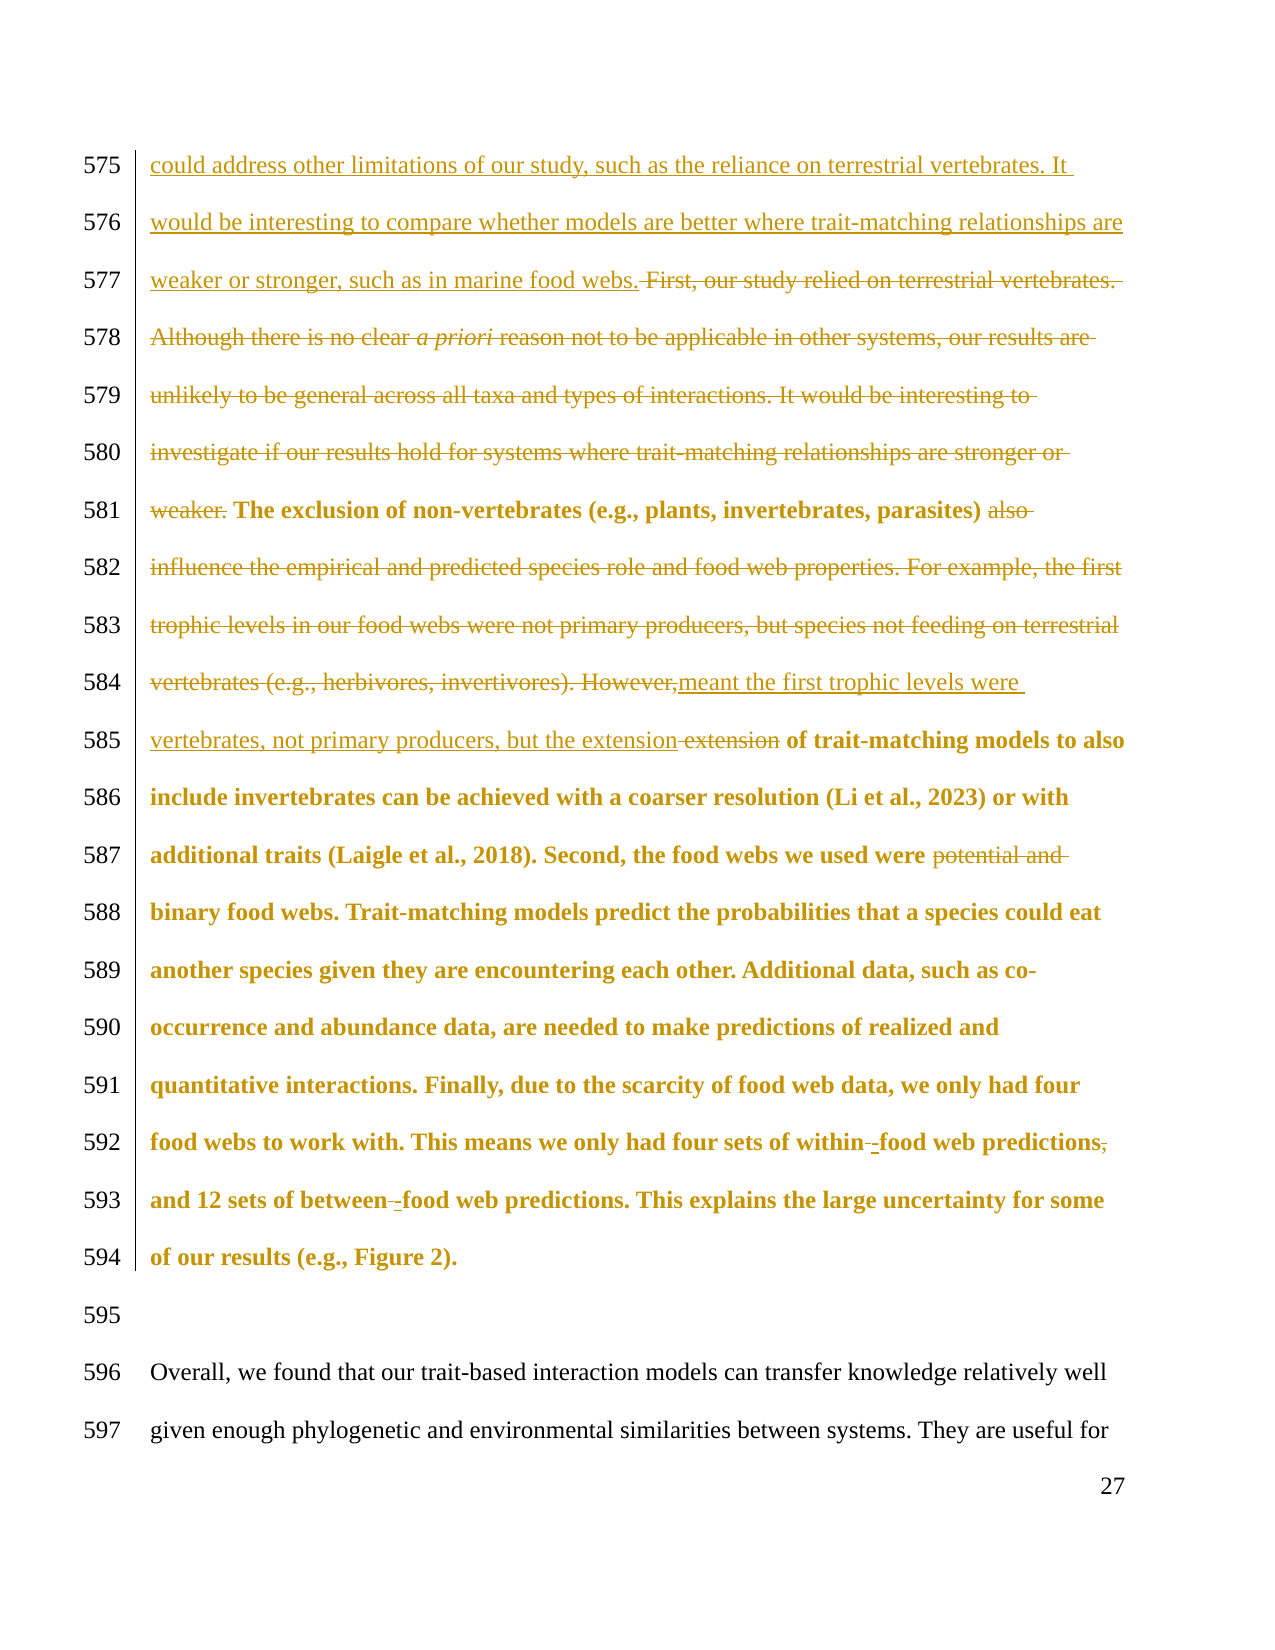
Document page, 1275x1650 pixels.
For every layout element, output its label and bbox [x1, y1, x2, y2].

text [150, 150, 1125, 1271]
text [150, 1357, 1125, 1444]
